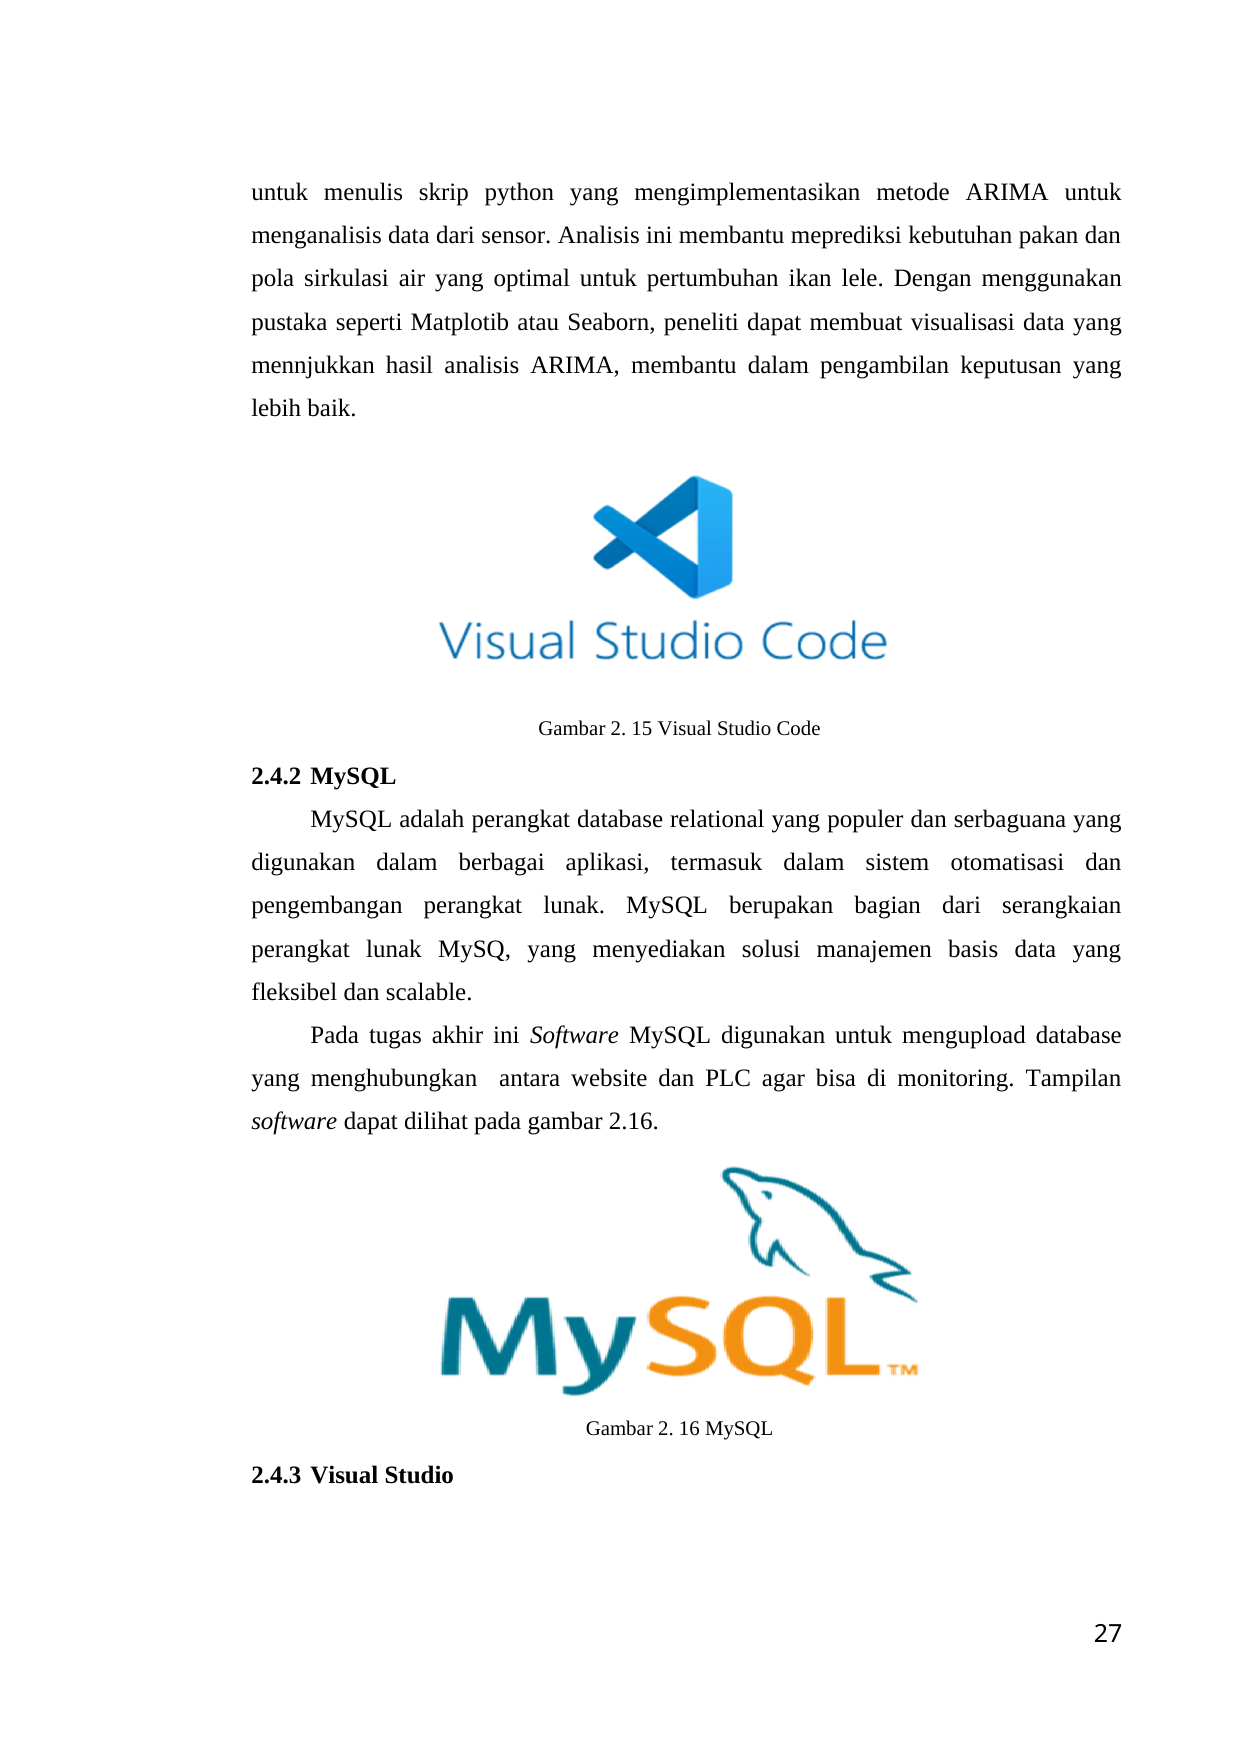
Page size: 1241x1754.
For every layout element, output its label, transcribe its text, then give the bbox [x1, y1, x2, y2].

text Gambar 2. 15 Visual Studio Code [236, 716, 1122, 740]
picture [398, 1149, 975, 1399]
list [251, 177, 1122, 422]
text Gambar 2. 16 MySQL [236, 1416, 1122, 1440]
list Pada tugas akhir ini Software MySQL digunakan untuk mengupload database yang menghubungkan antara website dan PLC agar bisa di monitoring. Tampilan software dapat dilihat pada gambar 2.16. [251, 1020, 1122, 1135]
picture [421, 436, 952, 700]
list MySQL adalah perangkat database relational yang populer dan serbaguana yang digunakan dalam berbagai aplikasi, termasuk dalam sistem otomatisasi dan pengembangan perangkat lunak. MySQL berupakan bagian dari serangkaian perangkat lunak MySQ, yang menyediakan solusi manajemen basis data yang fleksibel dan scalable. [251, 804, 1122, 1006]
list MySQL [251, 761, 1122, 790]
list Visual Studio [251, 1461, 1122, 1489]
